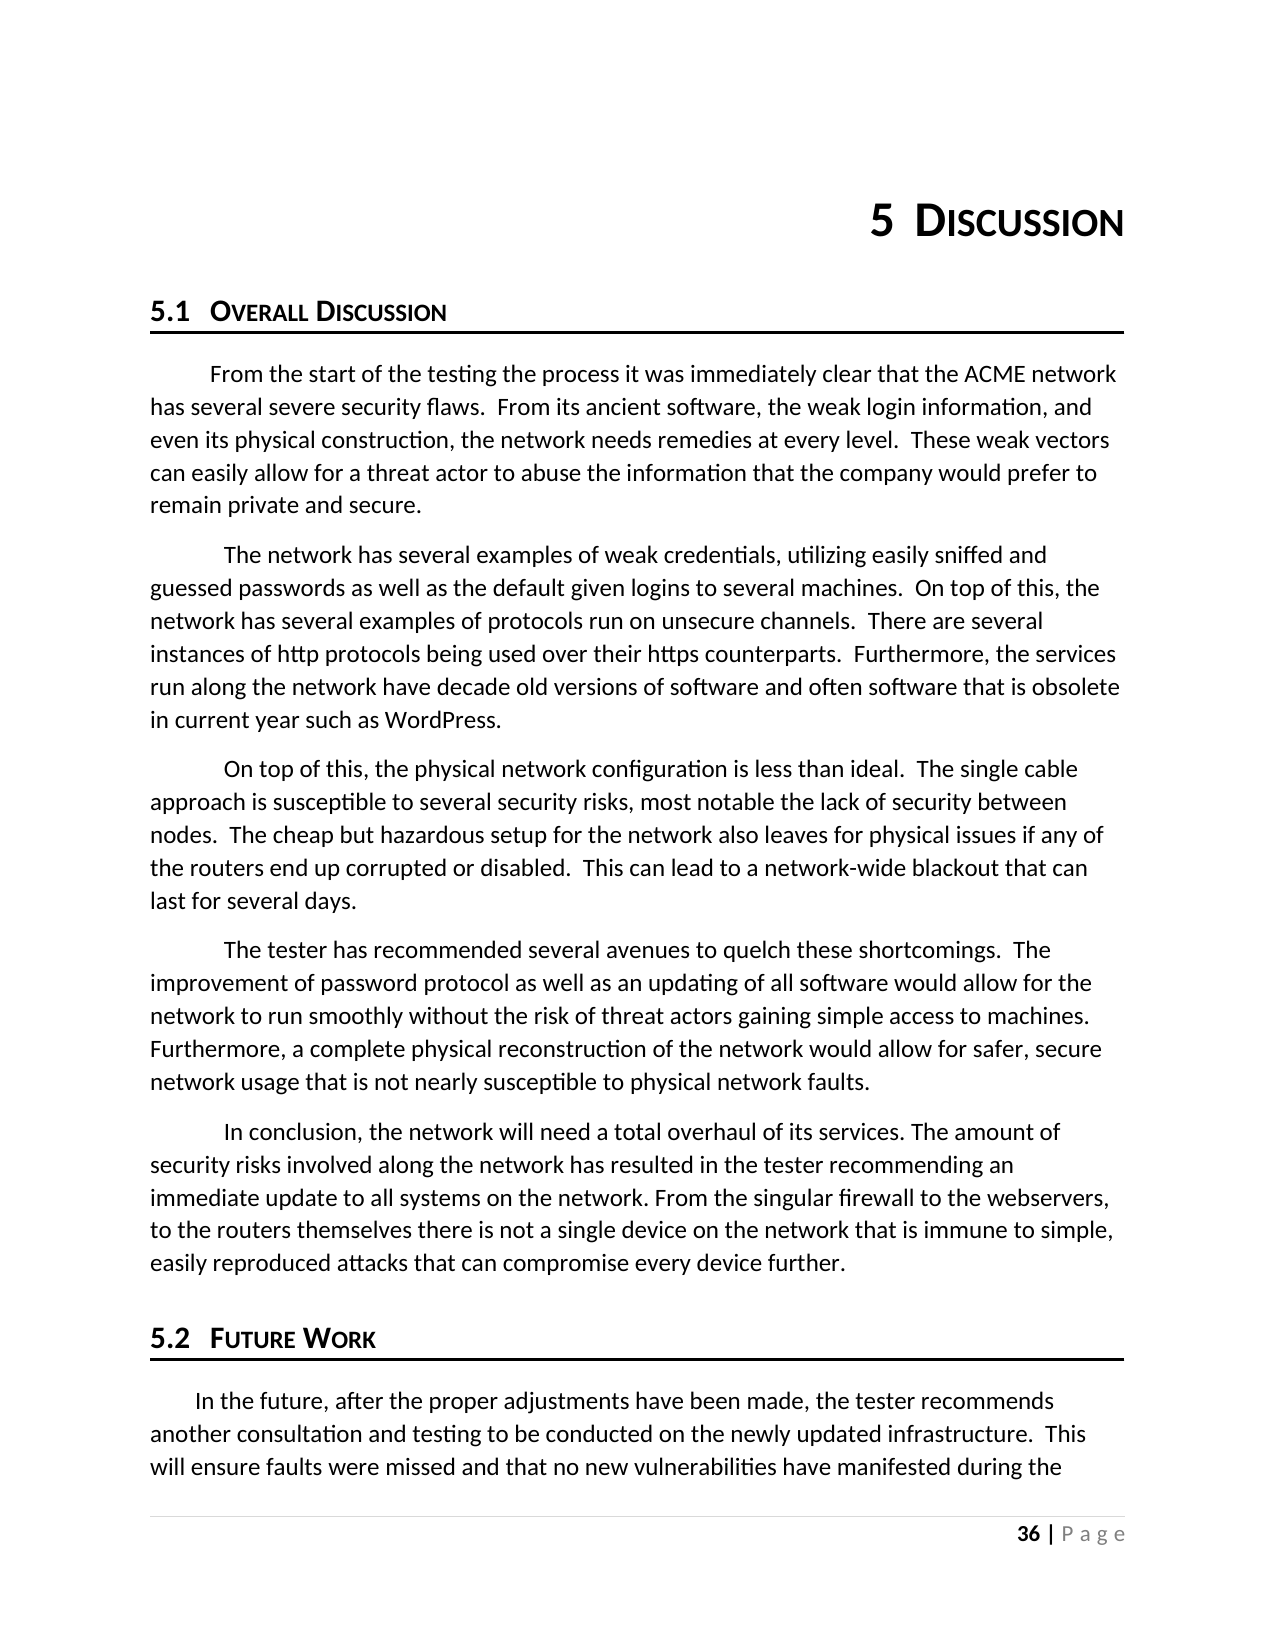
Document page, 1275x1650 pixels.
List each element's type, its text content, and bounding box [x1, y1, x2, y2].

subtitle Overall Discussion [150, 291, 1124, 331]
text The network has several examples of weak credentials, utilizing easily sniffed and guessed passwords as well as the default given logins to several machines. On top of this, the network has several examples of protocols run on unsecure channels. There are several instances of http protocols being used over their https counterparts. Furthermore, the services run along the network have decade old versions of software and often software that is obsolete in current year such as WordPress. [150, 539, 1124, 734]
text On top of this, the physical network configuration is less than ideal. The single cable approach is susceptible to several security risks, most notable the lack of security between nodes. The cheap but hazardous setup for the network also leaves for physical issues if any of the routers end up corrupted or disabled. This can lead to a network-wide blackout that can last for several days. [150, 753, 1124, 916]
text The tester has recommended several avenues to quelch these shortcomings. The improvement of password protocol as well as an updating of all software would allow for the network to run smoothly without the risk of threat actors gaining simple access to machines. Furthermore, a complete physical reconstruction of the network would allow for safer, secure network usage that is not nearly susceptible to physical network faults. [150, 935, 1124, 1097]
subtitle Discussion [150, 187, 1124, 248]
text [150, 1385, 1124, 1482]
text From the start of the testing the process it was immediately clear that the ACME network has several severe security flaws. From its ancient software, the weak login information, and even its physical construction, the network needs remedies at every level. These weak vectors can easily allow for a threat actor to abuse the information that the company would prefer to remain private and secure. [150, 358, 1124, 520]
text In conclusion, the network will need a total overhaul of its services. The amount of security risks involved along the network has resulted in the tester recommending an immediate update to all systems on the network. From the singular firewall to the webservers, to the routers themselves there is not a single device on the network that is immune to simple, easily reproduced attacks that can compromise every device further. [150, 1116, 1124, 1278]
subtitle Future Work [150, 1318, 1124, 1358]
